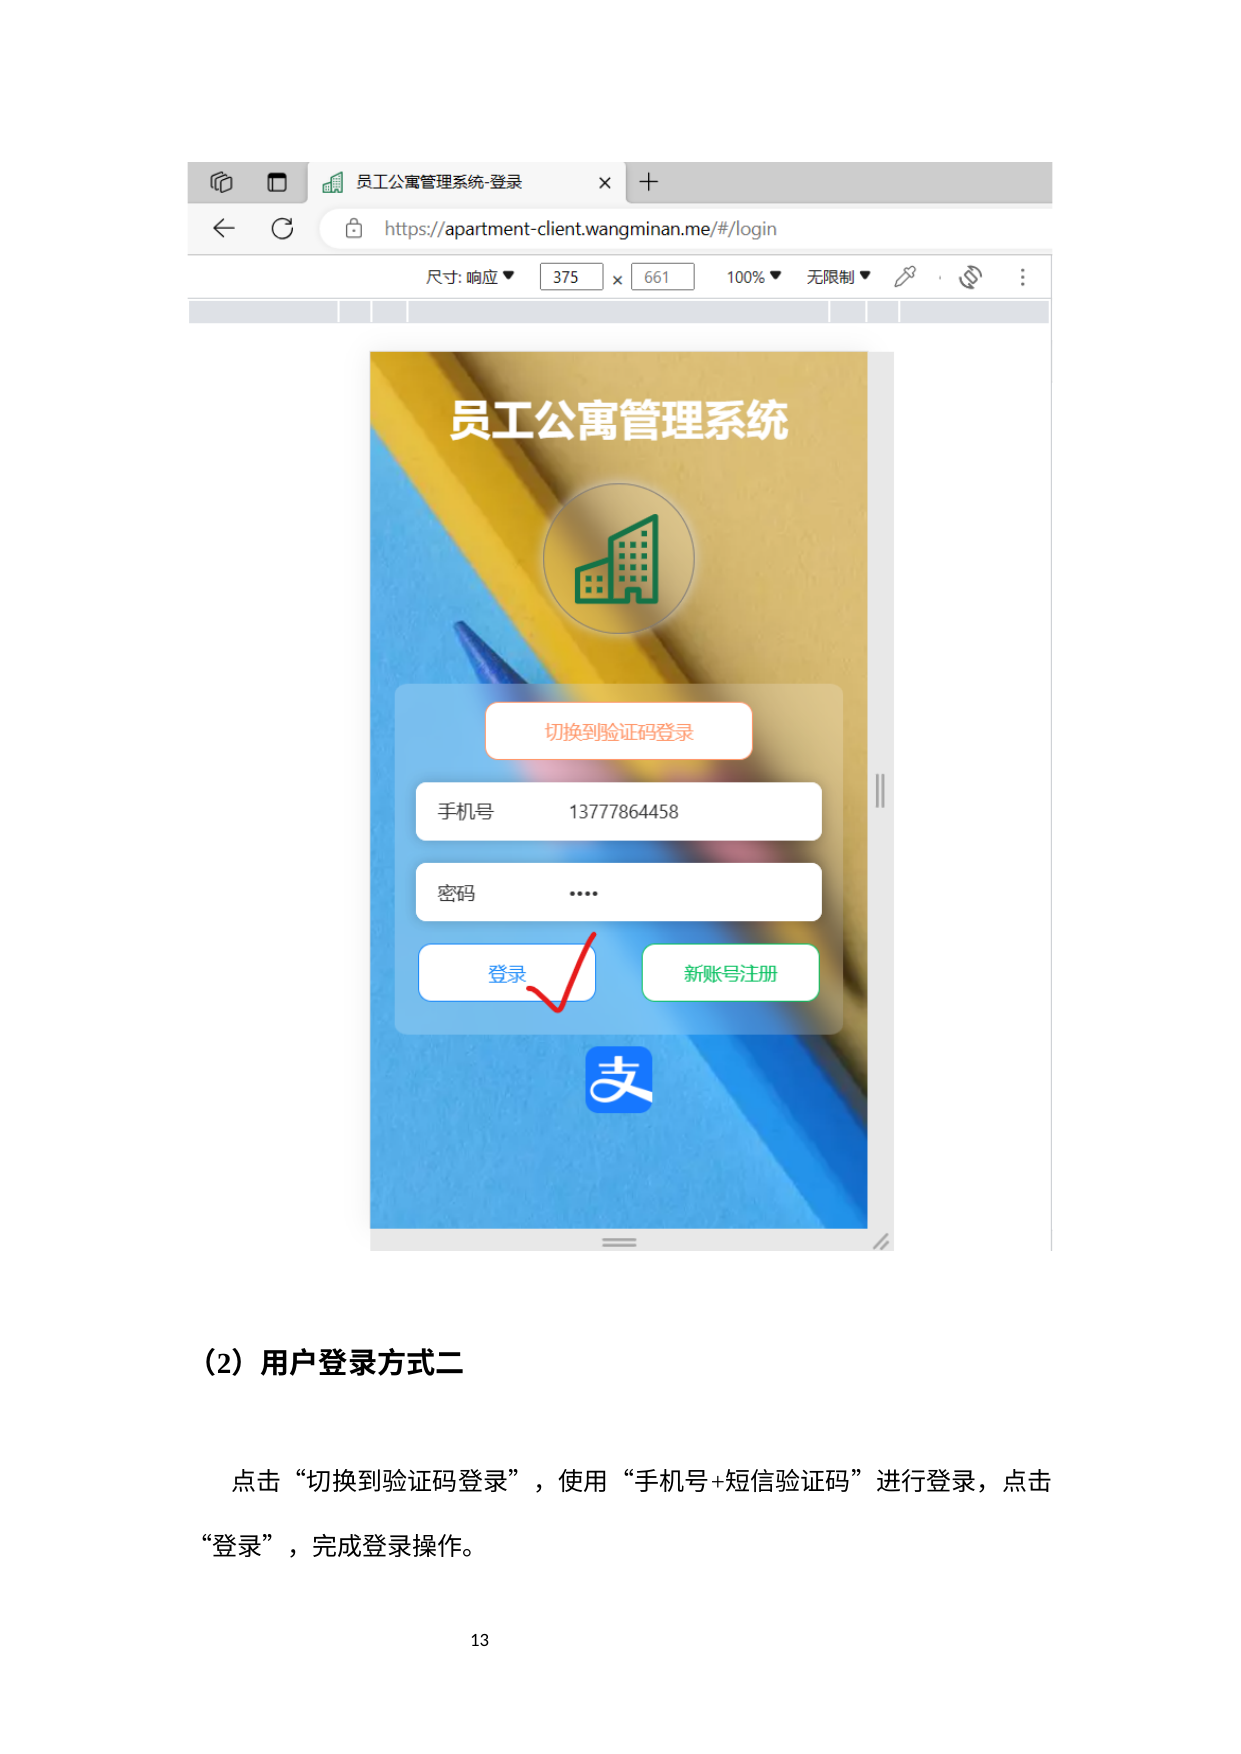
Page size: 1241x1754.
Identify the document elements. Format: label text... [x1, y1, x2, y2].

subtitle 用户登录方式二 [187, 1329, 1053, 1394]
picture [187, 162, 1053, 1251]
list 点击“切换到验证码登录”，使用“手机号+短信验证码”进行登录，点击“登录”，完成登录操作。 [187, 1447, 1053, 1577]
